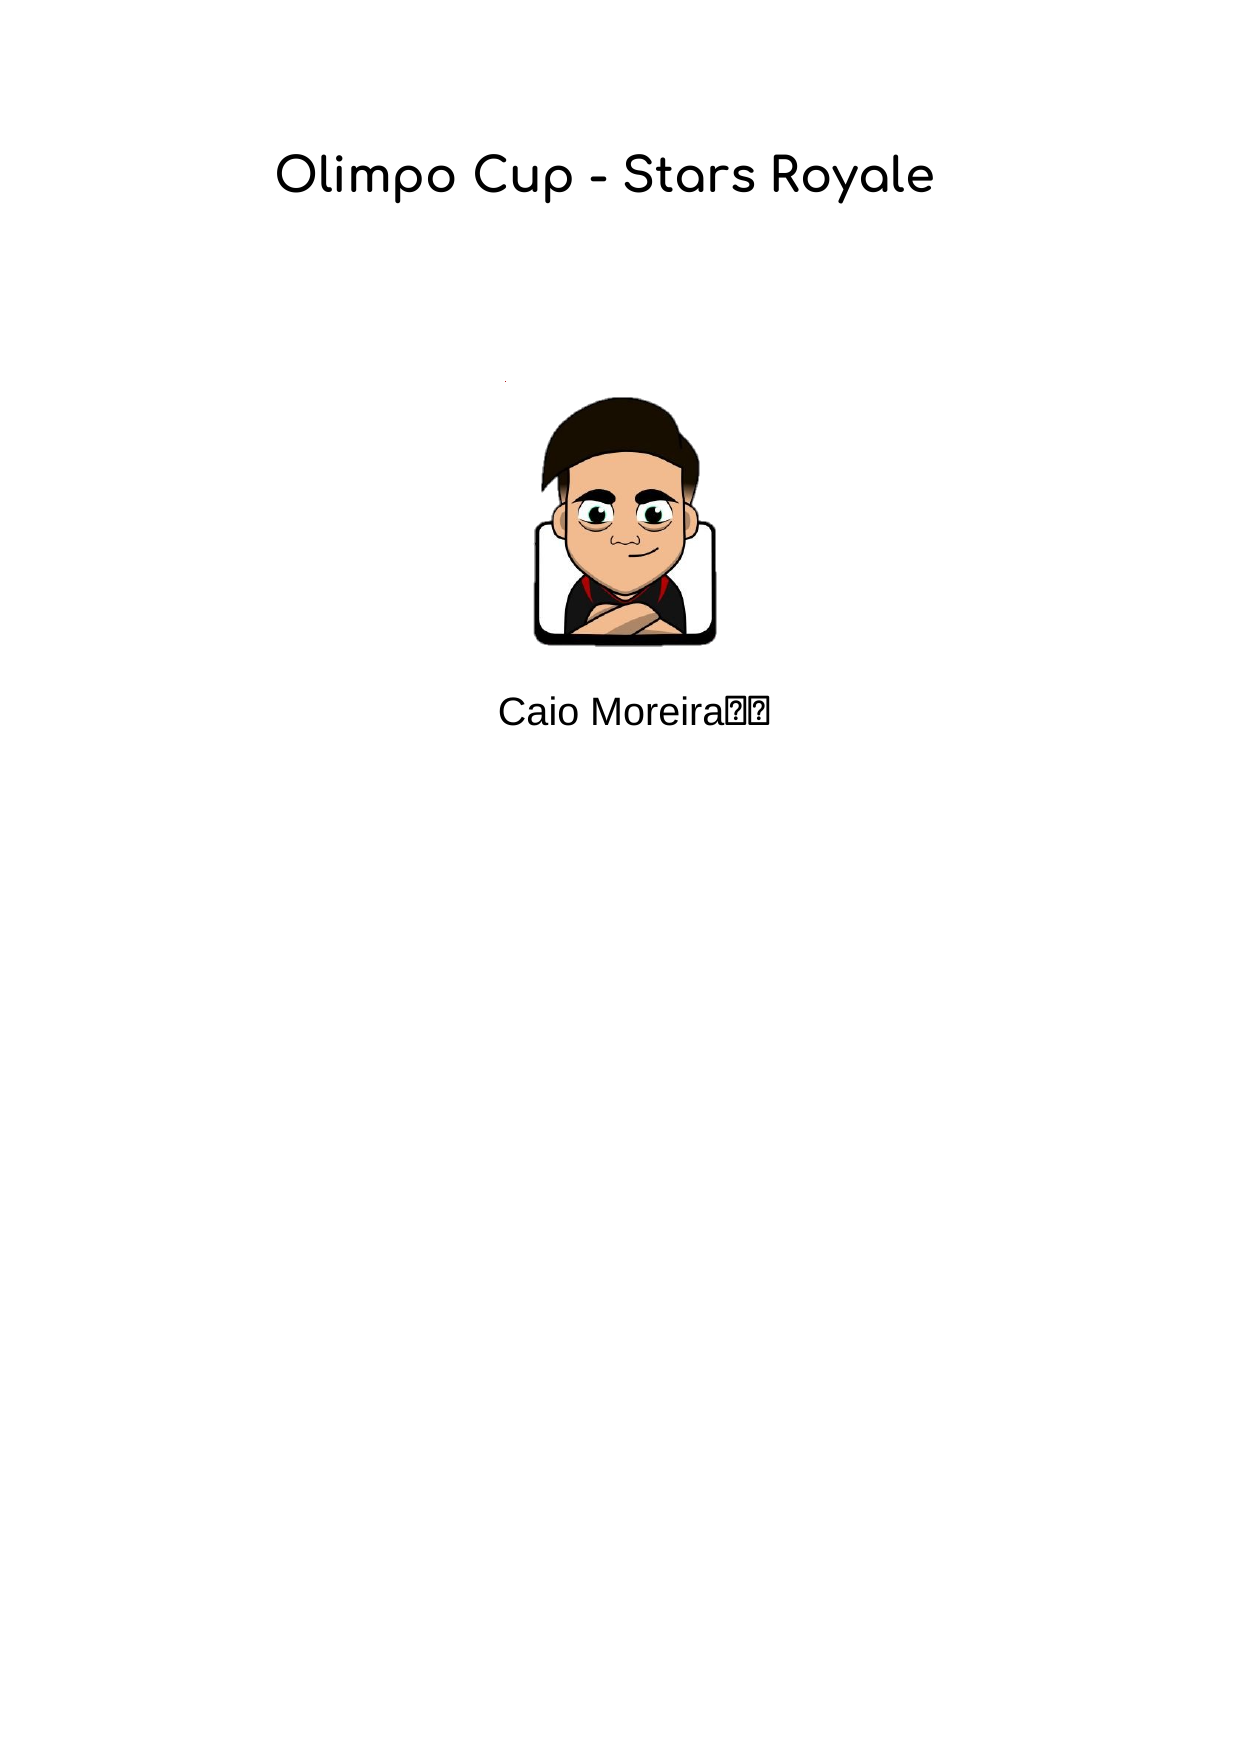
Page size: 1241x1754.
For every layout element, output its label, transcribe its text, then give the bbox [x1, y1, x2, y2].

text Olimpo Cup - Stars Royale [150, 150, 1090, 203]
text Caio Moreira🇧🇷 [150, 334, 1090, 734]
picture [505, 381, 734, 656]
